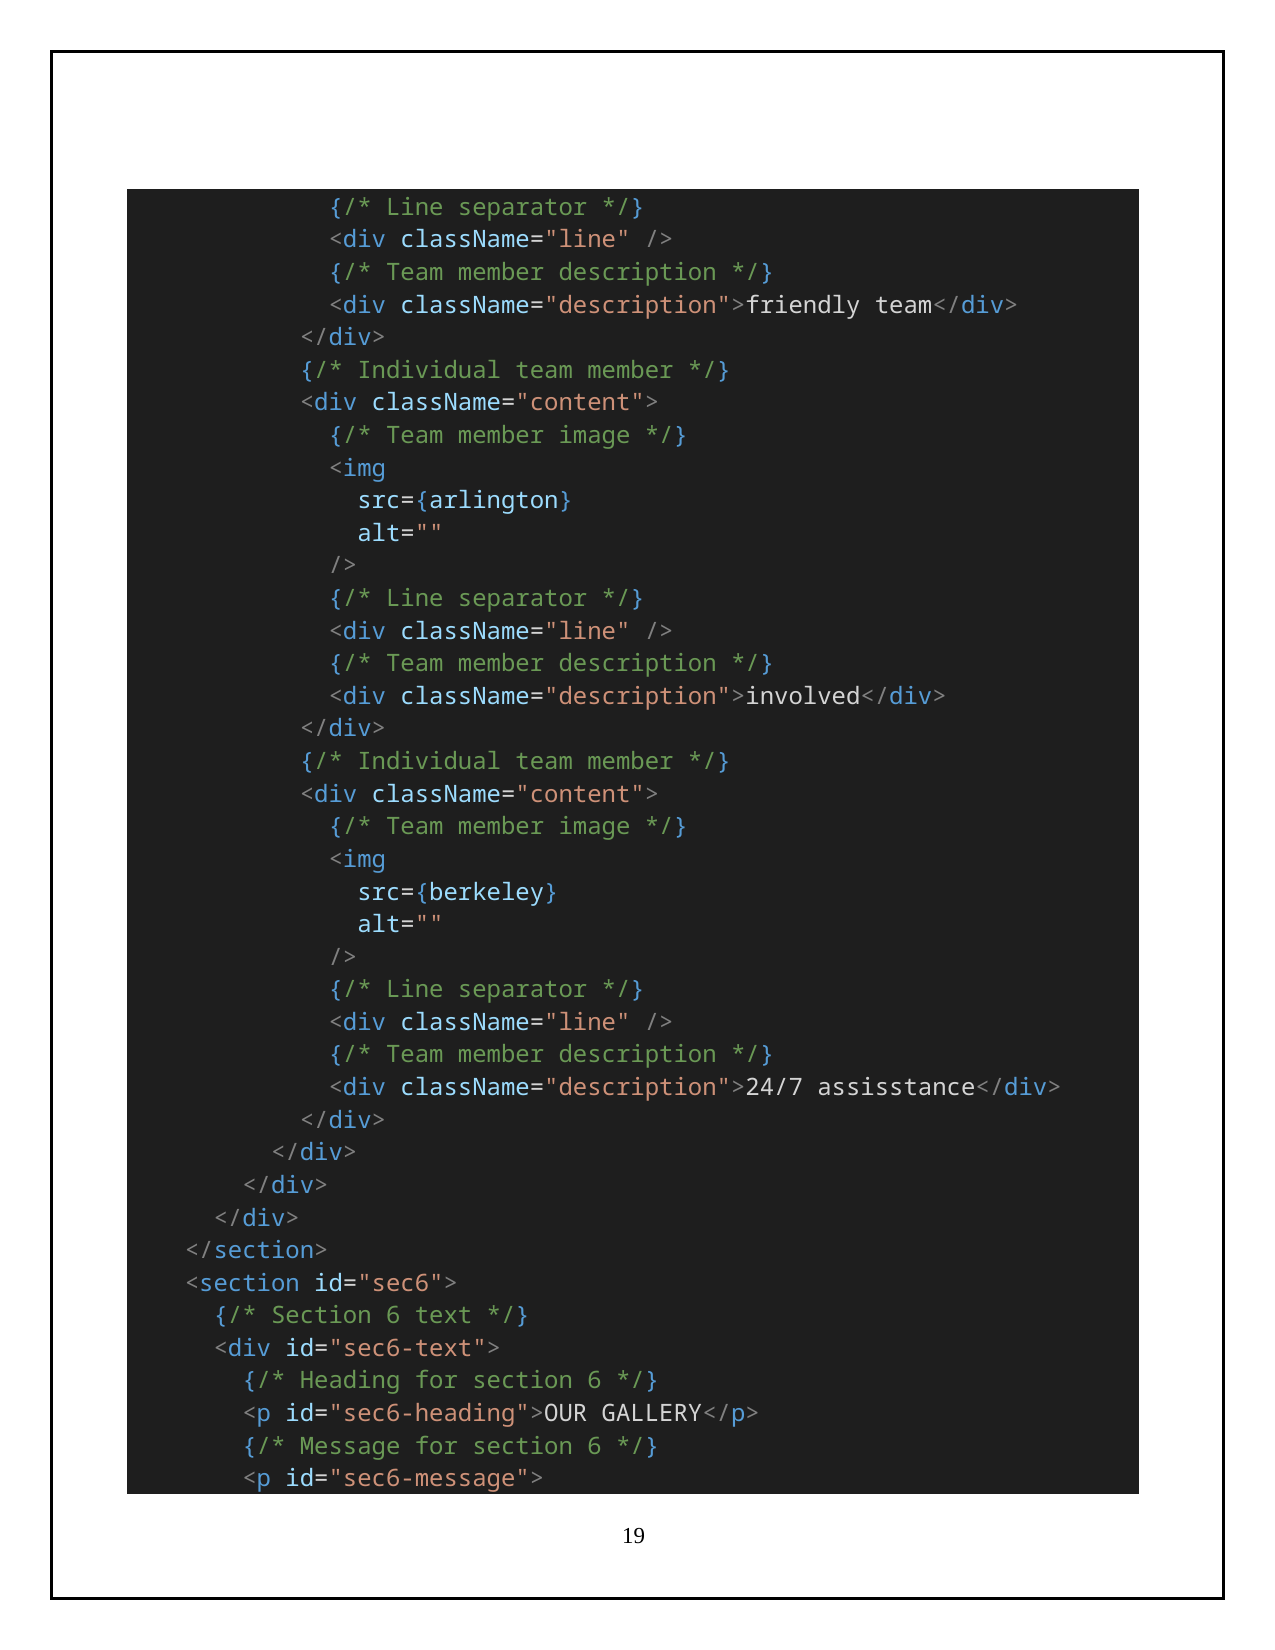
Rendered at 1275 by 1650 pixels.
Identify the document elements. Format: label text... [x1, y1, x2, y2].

text src={berkeley} [127, 874, 1139, 907]
text {/* Message for section 6 */} [127, 1428, 1139, 1461]
text <div className="line" /> [127, 1005, 1139, 1037]
text {/* Team member description */} [127, 255, 1139, 287]
text <p id="sec6-heading">OUR GALLERY</p> [127, 1396, 1139, 1428]
text {/* Team member description */} [127, 646, 1139, 679]
text </div> [127, 1200, 1139, 1233]
text {/* Section 6 text */} [127, 1298, 1139, 1331]
text </div> [127, 1168, 1139, 1200]
text <p id="sec6-message"> [127, 1461, 1139, 1494]
text <div className="line" /> [127, 222, 1139, 255]
text /> [127, 548, 1139, 581]
text alt="" [127, 516, 1139, 548]
text <section id="sec6"> [127, 1266, 1139, 1298]
text {/* Line separator */} [127, 581, 1139, 613]
text </div> [127, 1102, 1139, 1135]
text <div id="sec6-text"> [127, 1331, 1139, 1363]
text <div className="description">24/7 assisstance</div> [127, 1070, 1139, 1102]
text <div className="line" /> [127, 613, 1139, 646]
text <img [127, 450, 1139, 483]
text </div> [127, 320, 1139, 353]
text /> [127, 939, 1139, 972]
text <div className="description">involved</div> [127, 679, 1139, 711]
text {/* Individual team member */} [127, 353, 1139, 385]
text {/* Individual team member */} [127, 744, 1139, 776]
text <div className="content"> [127, 385, 1139, 418]
text {/* Team member description */} [127, 1037, 1139, 1070]
text </div> [127, 1135, 1139, 1168]
text src={arlington} [127, 483, 1139, 516]
text <img [127, 842, 1139, 874]
text {/* Line separator */} [127, 189, 1139, 222]
text {/* Line separator */} [127, 972, 1139, 1005]
text </div> [127, 711, 1139, 744]
text </section> [127, 1233, 1139, 1266]
text {/* Team member image */} [127, 809, 1139, 842]
text {/* Heading for section 6 */} [127, 1363, 1139, 1396]
text alt="" [127, 907, 1139, 939]
text {/* Team member image */} [127, 418, 1139, 450]
text <div className="content"> [127, 776, 1139, 809]
text <div className="description">friendly team</div> [127, 287, 1139, 320]
